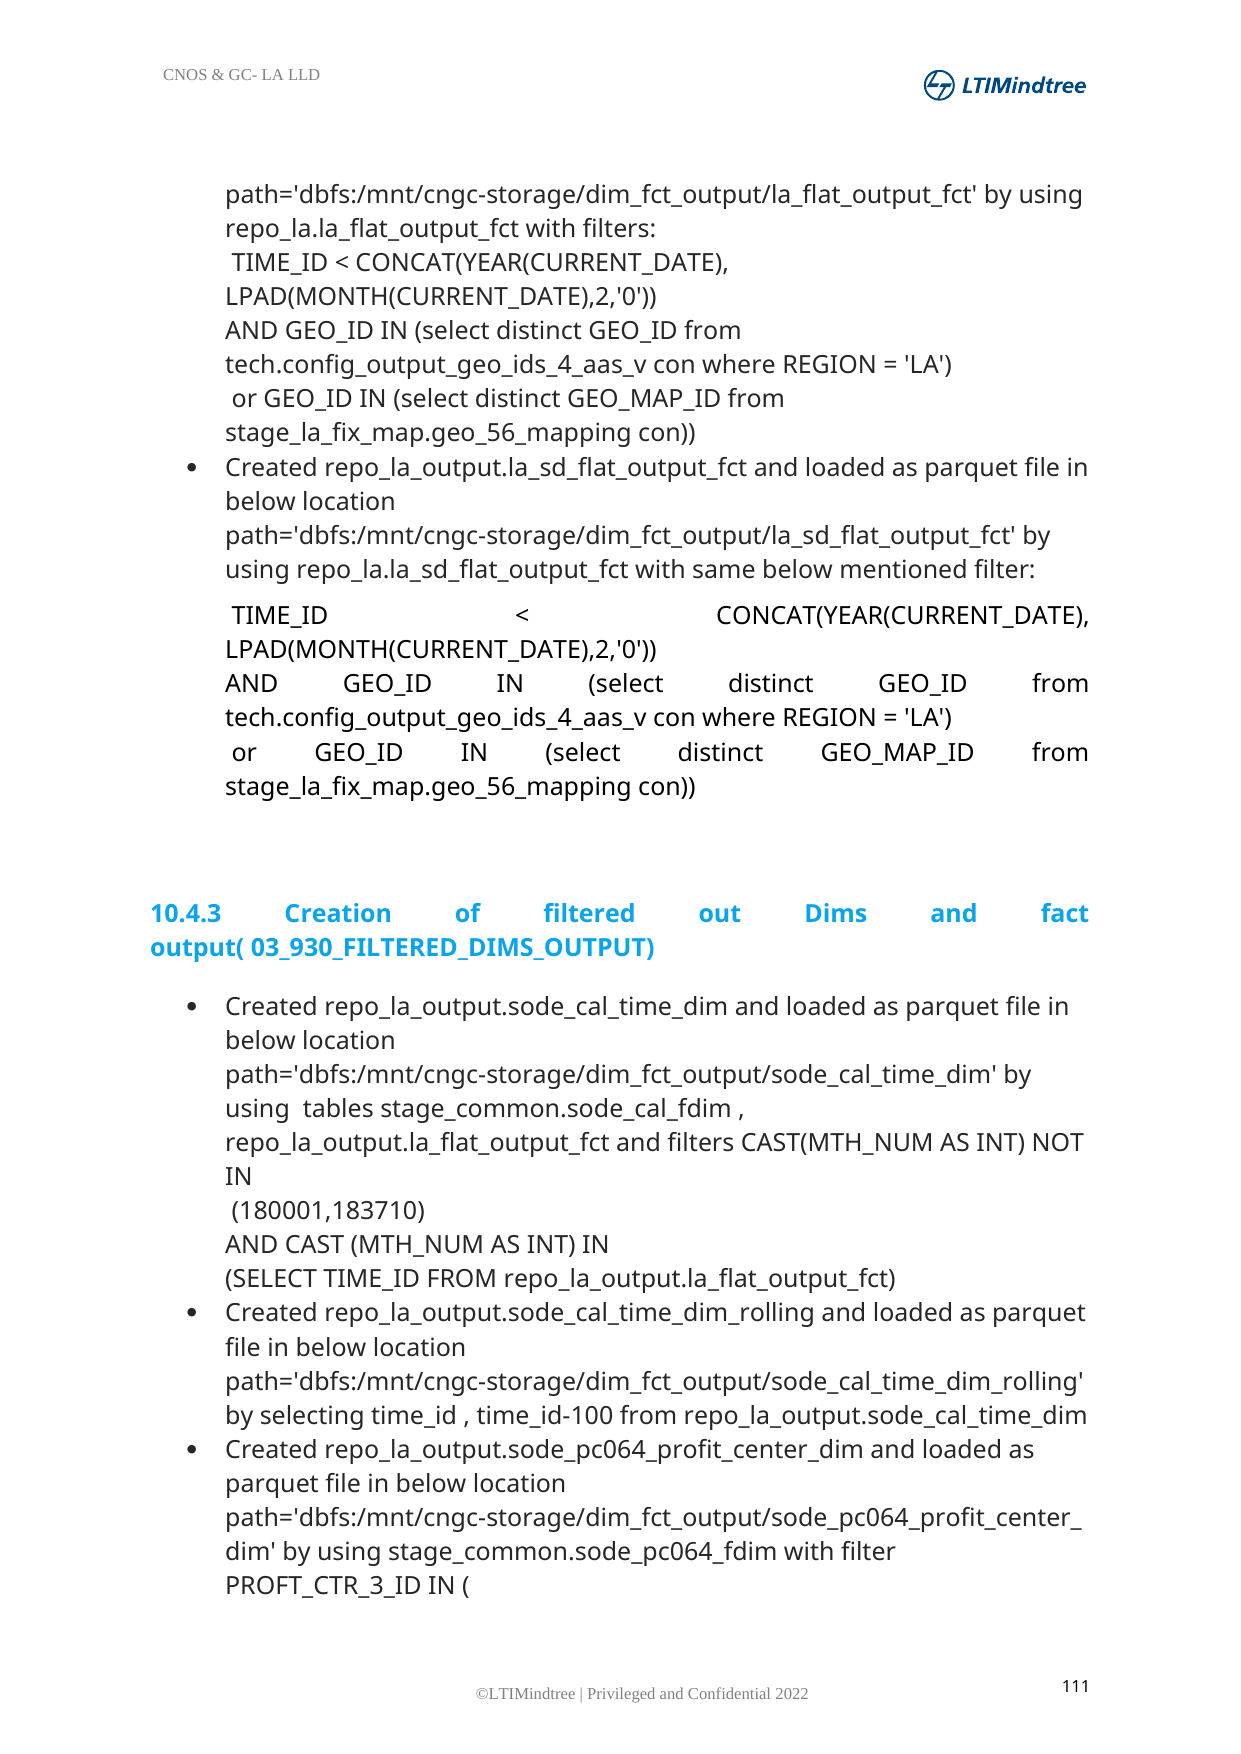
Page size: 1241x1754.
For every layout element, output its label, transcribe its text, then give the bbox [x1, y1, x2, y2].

list Created repo_la_output.sode_cal_time_dim and loaded as parquet file in below location path='dbfs:/mnt/cngc-storage/dim_fct_output/sode_cal_time_dim' by using tables stage_common.sode_cal_fdim , repo_la_output.la_flat_output_fct and filters CAST(MTH_NUM AS INT) NOT IN [187, 988, 1090, 1193]
list TIME_ID < CONCAT(YEAR(CURRENT_DATE), LPAD(MONTH(CURRENT_DATE),2,'0')) [225, 245, 1090, 313]
list (180001,183710) [225, 1193, 1090, 1227]
list PROFT_CTR_3_ID IN ( [225, 1568, 1090, 1602]
list Created repo_la_output.la_sd_flat_output_fct and loaded as parquet file in below location [187, 449, 1090, 517]
list path='dbfs:/mnt/cngc-storage/dim_fct_output/la_flat_output_fct' by using repo_la.la_flat_output_fct with filters: [225, 177, 1090, 245]
subtitle 10.4.3 Creation of filtered out Dims and fact output( 03_930_FILTERED_DIMS_OUTPUT) [150, 895, 1090, 963]
list AND CAST (MTH_NUM AS INT) IN [225, 1227, 1090, 1261]
text AND GEO_ID IN (select distinct GEO_ID from tech.config_output_geo_ids_4_aas_v con where REGION = 'LA') [225, 666, 1090, 734]
text or GEO_ID IN (select distinct GEO_MAP_ID from stage_la_fix_map.geo_56_mapping con)) [225, 734, 1090, 802]
list or GEO_ID IN (select distinct GEO_MAP_ID from stage_la_fix_map.geo_56_mapping con)) [225, 381, 1090, 449]
list path='dbfs:/mnt/cngc-storage/dim_fct_output/la_sd_flat_output_fct' by using repo_la.la_sd_flat_output_fct with same below mentioned filter: [225, 517, 1090, 585]
text TIME_ID < CONCAT(YEAR(CURRENT_DATE), LPAD(MONTH(CURRENT_DATE),2,'0')) [225, 598, 1090, 666]
list Created repo_la_output.sode_pc064_profit_center_dim and loaded as parquet file in below location path='dbfs:/mnt/cngc-storage/dim_fct_output/sode_pc064_profit_center_dim' by using stage_common.sode_pc064_fdim with filter [187, 1431, 1090, 1568]
list AND GEO_ID IN (select distinct GEO_ID from tech.config_output_geo_ids_4_aas_v con where REGION = 'LA') [225, 313, 1090, 381]
list (SELECT TIME_ID FROM repo_la_output.la_flat_output_fct) [225, 1261, 1090, 1295]
list Created repo_la_output.sode_cal_time_dim_rolling and loaded as parquet file in below location path='dbfs:/mnt/cngc-storage/dim_fct_output/sode_cal_time_dim_rolling' by selecting time_id , time_id-100 from repo_la_output.sode_cal_time_dim [187, 1295, 1090, 1431]
